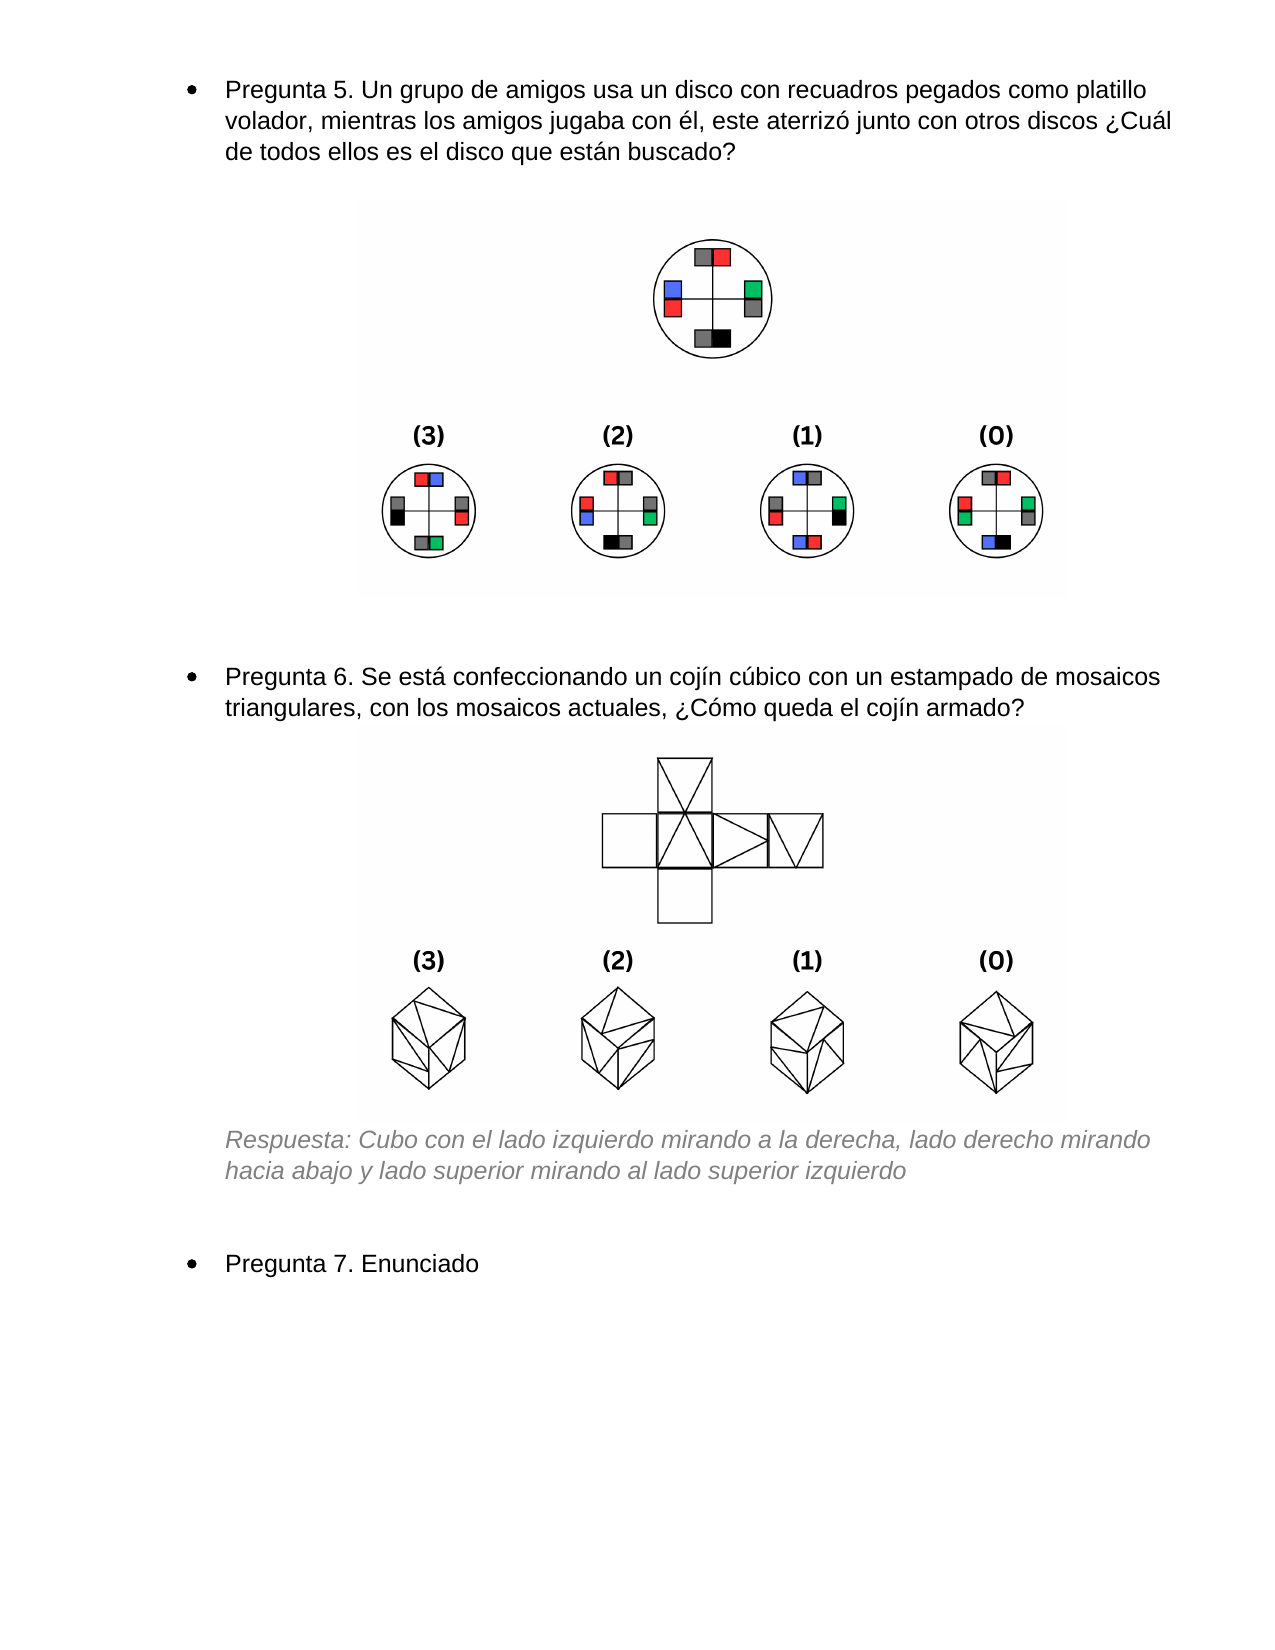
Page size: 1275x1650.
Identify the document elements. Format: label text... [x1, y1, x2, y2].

list Pregunta 7. Enunciado [187, 1249, 1200, 1278]
list Respuesta: Cubo con el lado izquierdo mirando a la derecha, lado derecho mirando hacia abajo y lado superior mirando al lado superior izquierdo [225, 1125, 1200, 1185]
picture [358, 724, 1067, 1123]
list Pregunta 6. Se está confeccionando un cojín cúbico con un estampado de mosaicos triangulares, con los mosaicos actuales, ¿Cómo queda el cojín armado? [187, 662, 1200, 722]
list Pregunta 5. Un grupo de amigos usa un disco con recuadros pegados como platillo volador, mientras los amigos jugaba con él, este aterrizó junto con otros discos ¿Cuál de todos ellos es el disco que están buscado? [187, 75, 1200, 166]
picture [358, 199, 1067, 598]
